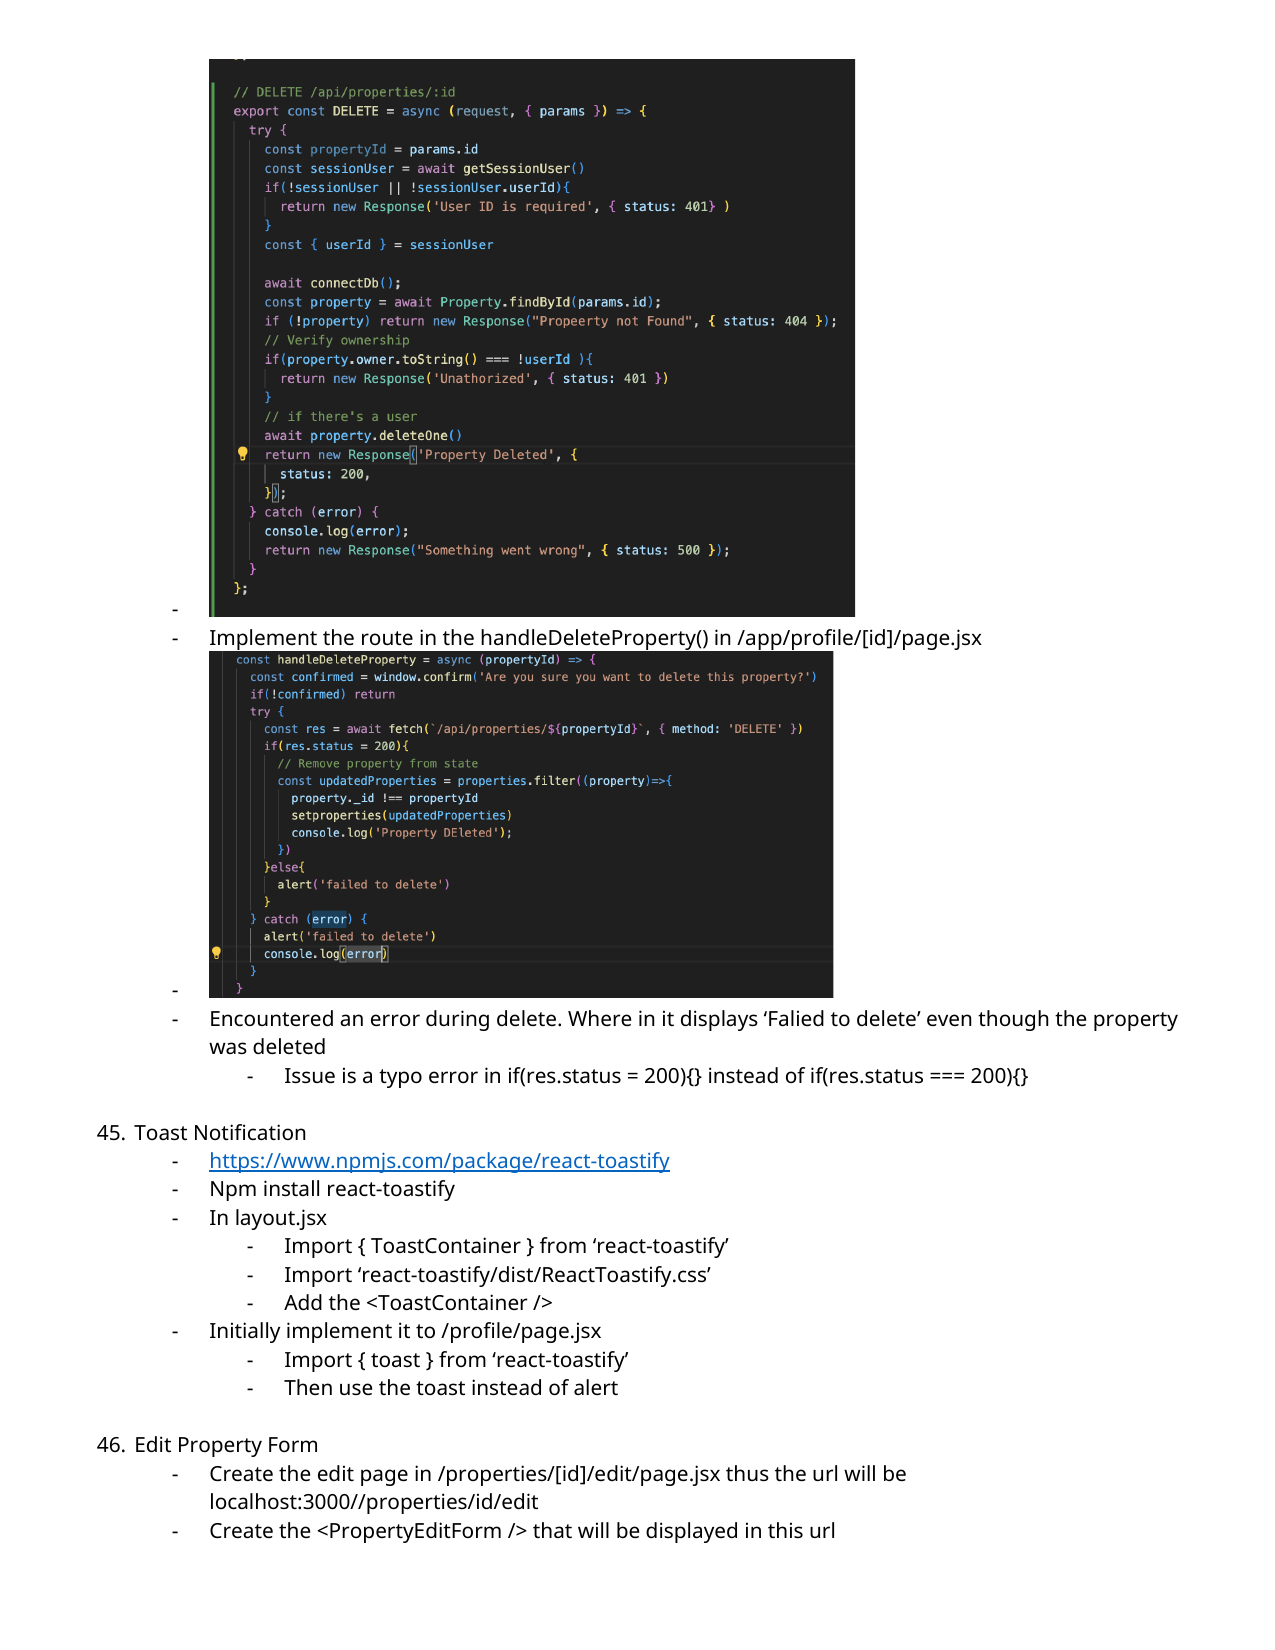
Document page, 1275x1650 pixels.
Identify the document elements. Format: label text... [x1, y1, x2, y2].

list Create the edit page in /properties/[id]/edit/page.jsx thus the url will be localhost:3000//properties/id/edit [172, 1459, 1216, 1516]
list Add the <ToastContainer /> [247, 1288, 1216, 1317]
list https://www.npmjs.com/package/react-toastify [172, 1146, 1216, 1174]
list Import { toast } from ‘react-toastify’ [247, 1345, 1216, 1373]
list Implement the route in the handleDeleteProperty() in /app/profile/[id]/page.jsx [172, 623, 1216, 651]
picture [209, 651, 834, 998]
list Toast Notification [97, 1118, 1216, 1146]
list Create the <PropertyEditForm /> that will be displayed in this url [172, 1516, 1216, 1544]
list Import { ToastContainer } from ‘react-toastify’ [247, 1231, 1216, 1260]
list Npm install react-toastify [172, 1174, 1216, 1203]
list In layout.jsx [172, 1203, 1216, 1231]
picture [209, 59, 856, 617]
list Encountered an error during delete. Where in it displays ‘Falied to delete’ even though the property was deleted [172, 1004, 1216, 1061]
list Edit Property Form [97, 1430, 1216, 1459]
list Initially implement it to /profile/page.jsx [172, 1317, 1216, 1345]
list Import ‘react-toastify/dist/ReactToastify.css’ [247, 1260, 1216, 1288]
list Then use the toast instead of alert [247, 1373, 1216, 1402]
list Issue is a typo error in if(res.status = 200){} instead of if(res.status === 200){} [247, 1061, 1216, 1089]
